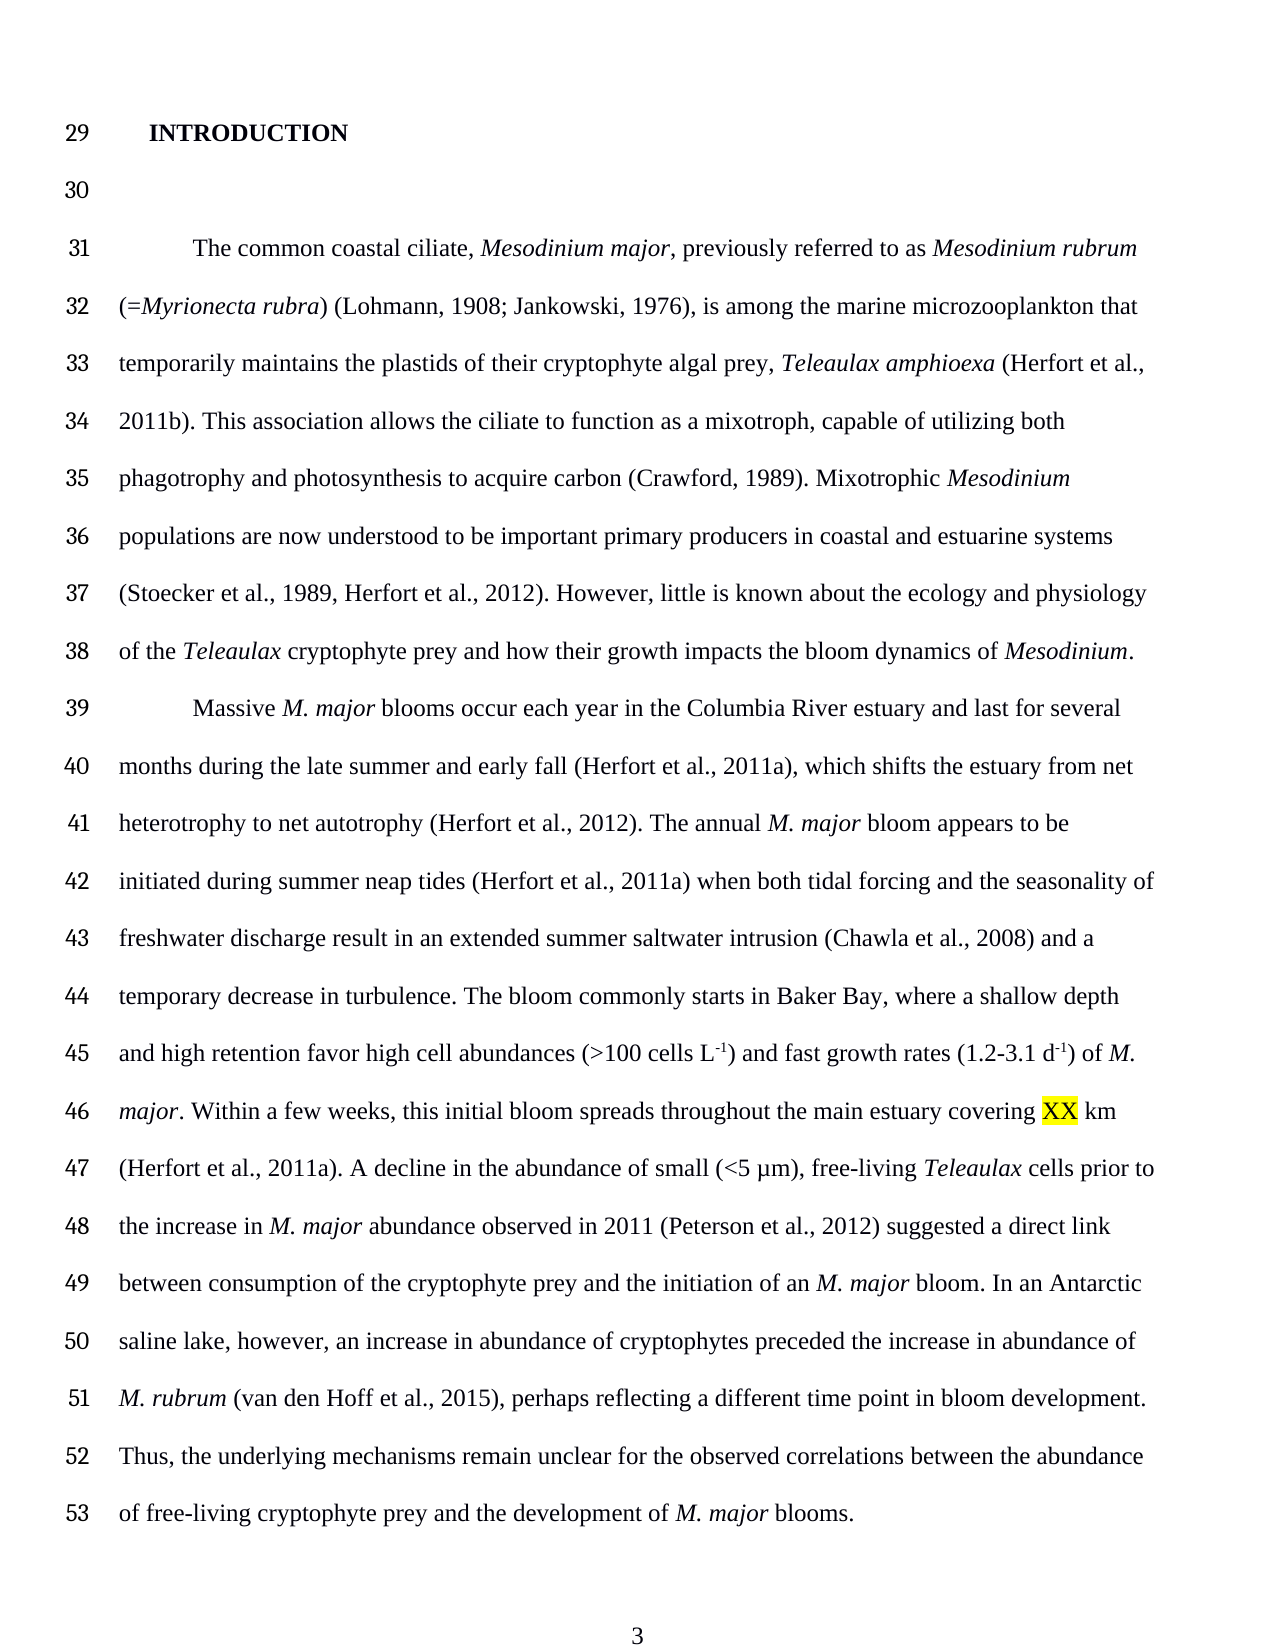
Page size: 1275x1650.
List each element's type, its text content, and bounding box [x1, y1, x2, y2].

text INTRODUCTION [118, 118, 1156, 147]
text The common coastal ciliate, Mesodinium major, previously referred to as Mesodinium rubrum (=Myrionecta rubra) (Lohmann, 1908; Jankowski, 1976), is among the marine microzooplankton that temporarily maintains the plastids of their cryptophyte algal prey, Teleaulax amphioexa (Herfort et al., 2011b). This association allows the ciliate to function as a mixotroph, capable of utilizing both phagotrophy and photosynthesis to acquire carbon (Crawford, 1989). Mixotrophic Mesodinium populations are now understood to be important primary producers in coastal and estuarine systems (Stoecker et al., 1989, Herfort et al., 2012). However, little is known about the ecology and physiology of the Teleaulax cryptophyte prey and how their growth impacts the bloom dynamics of Mesodinium. [118, 233, 1156, 665]
text Massive M. major blooms occur each year in the Columbia River estuary and last for several months during the late summer and early fall (Herfort et al., 2011a), which shifts the estuary from net heterotrophy to net autotrophy (Herfort et al., 2012). The annual M. major bloom appears to be initiated during summer neap tides (Herfort et al., 2011a) when both tidal forcing and the seasonality of freshwater discharge result in an extended summer saltwater intrusion (Chawla et al., 2008) and a temporary decrease in turbulence. The bloom commonly starts in Baker Bay, where a shallow depth and high retention favor high cell abundances (>100 cells L-1) and fast growth rates (1.2-3.1 d-1) of M. major. Within a few weeks, this initial bloom spreads throughout the main estuary covering XX km (Herfort et al., 2011a). A decline in the abundance of small (<5 µm), free-living Teleaulax cells prior to the increase in M. major abundance observed in 2011 (Peterson et al., 2012) suggested a direct link between consumption of the cryptophyte prey and the initiation of an M. major bloom. In an Antarctic saline lake, however, an increase in abundance of cryptophytes preceded the increase in abundance of M. rubrum (van den Hoff et al., 2015), perhaps reflecting a different time point in bloom development. Thus, the underlying mechanisms remain unclear for the observed correlations between the abundance of free-living cryptophyte prey and the development of M. major blooms. [118, 693, 1156, 1527]
